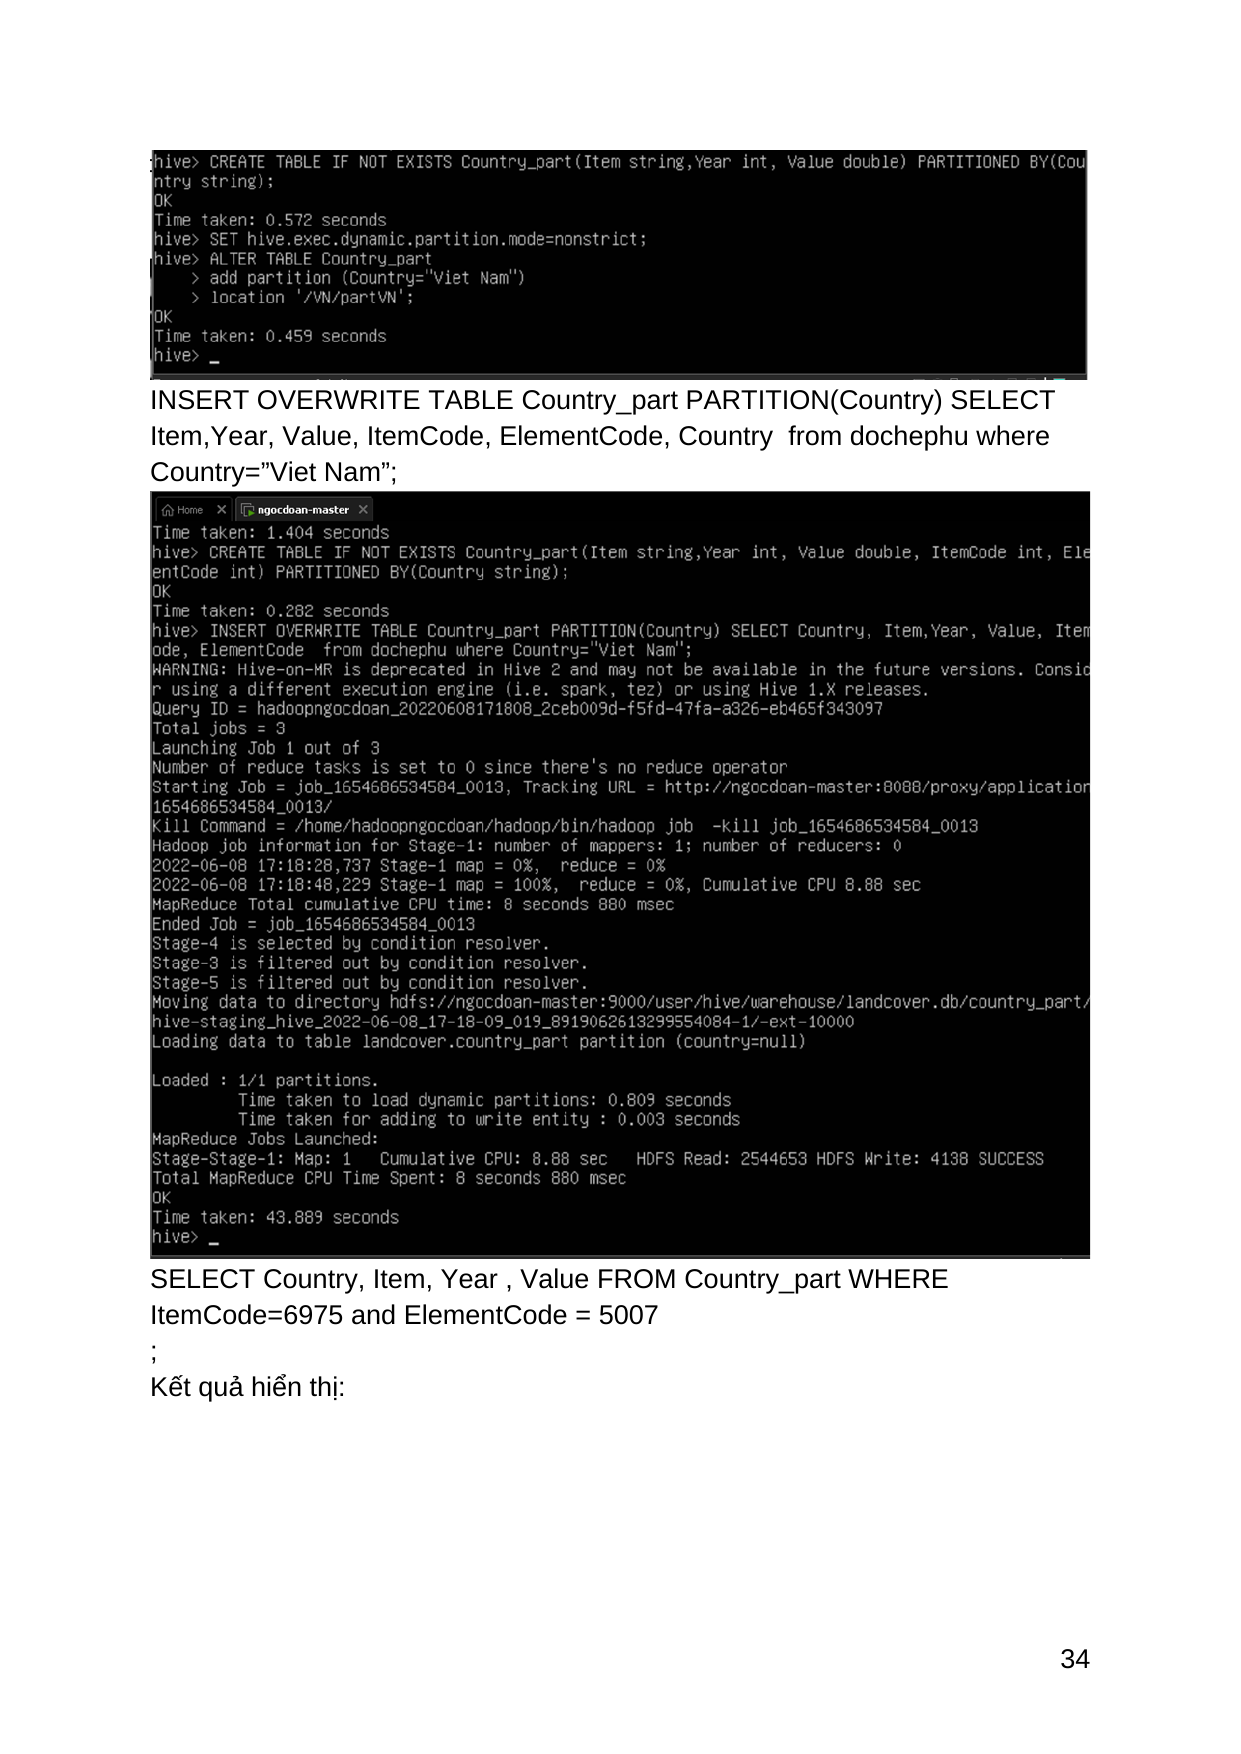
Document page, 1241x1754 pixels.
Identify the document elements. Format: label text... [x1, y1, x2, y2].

text SELECT Country, Item, Year , Value FROM Country_part WHERE ItemCode=6975 and ElementCode = 5007 [150, 1263, 1090, 1330]
text INSERT OVERWRITE TABLE Country_part PARTITION(Country) SELECT Item,Year, Value, ItemCode, ElementCode, Country from dochephu where Country=”Viet Nam”; [150, 384, 1090, 487]
picture [150, 491, 1091, 1259]
text ; [150, 1335, 1090, 1366]
picture [150, 150, 1091, 380]
text Kết quả hiển thị: [150, 1371, 1090, 1402]
